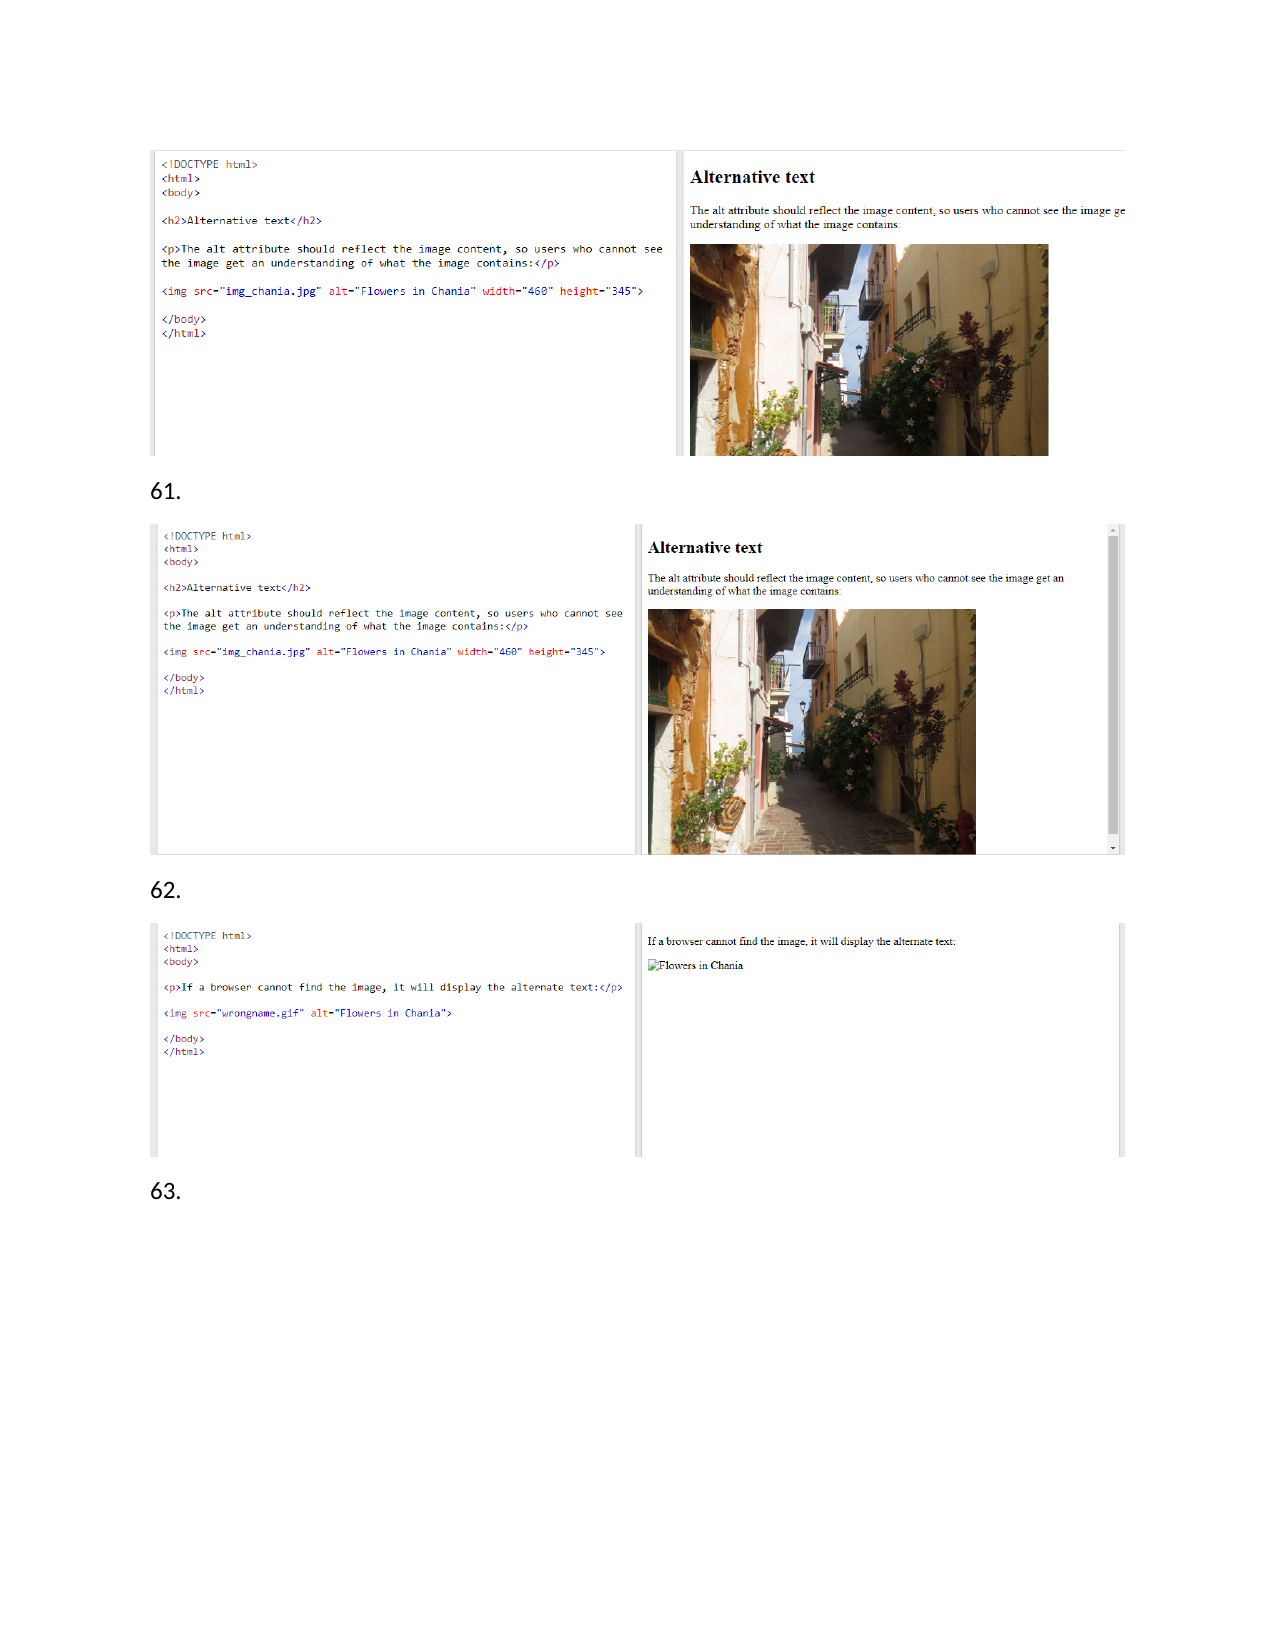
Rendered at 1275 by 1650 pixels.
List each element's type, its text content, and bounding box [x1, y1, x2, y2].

text 61. [150, 475, 1125, 505]
picture [150, 923, 1125, 1157]
picture [150, 524, 1125, 855]
text 63. [150, 1176, 1125, 1206]
text 62. [150, 874, 1125, 904]
picture [150, 150, 1125, 456]
